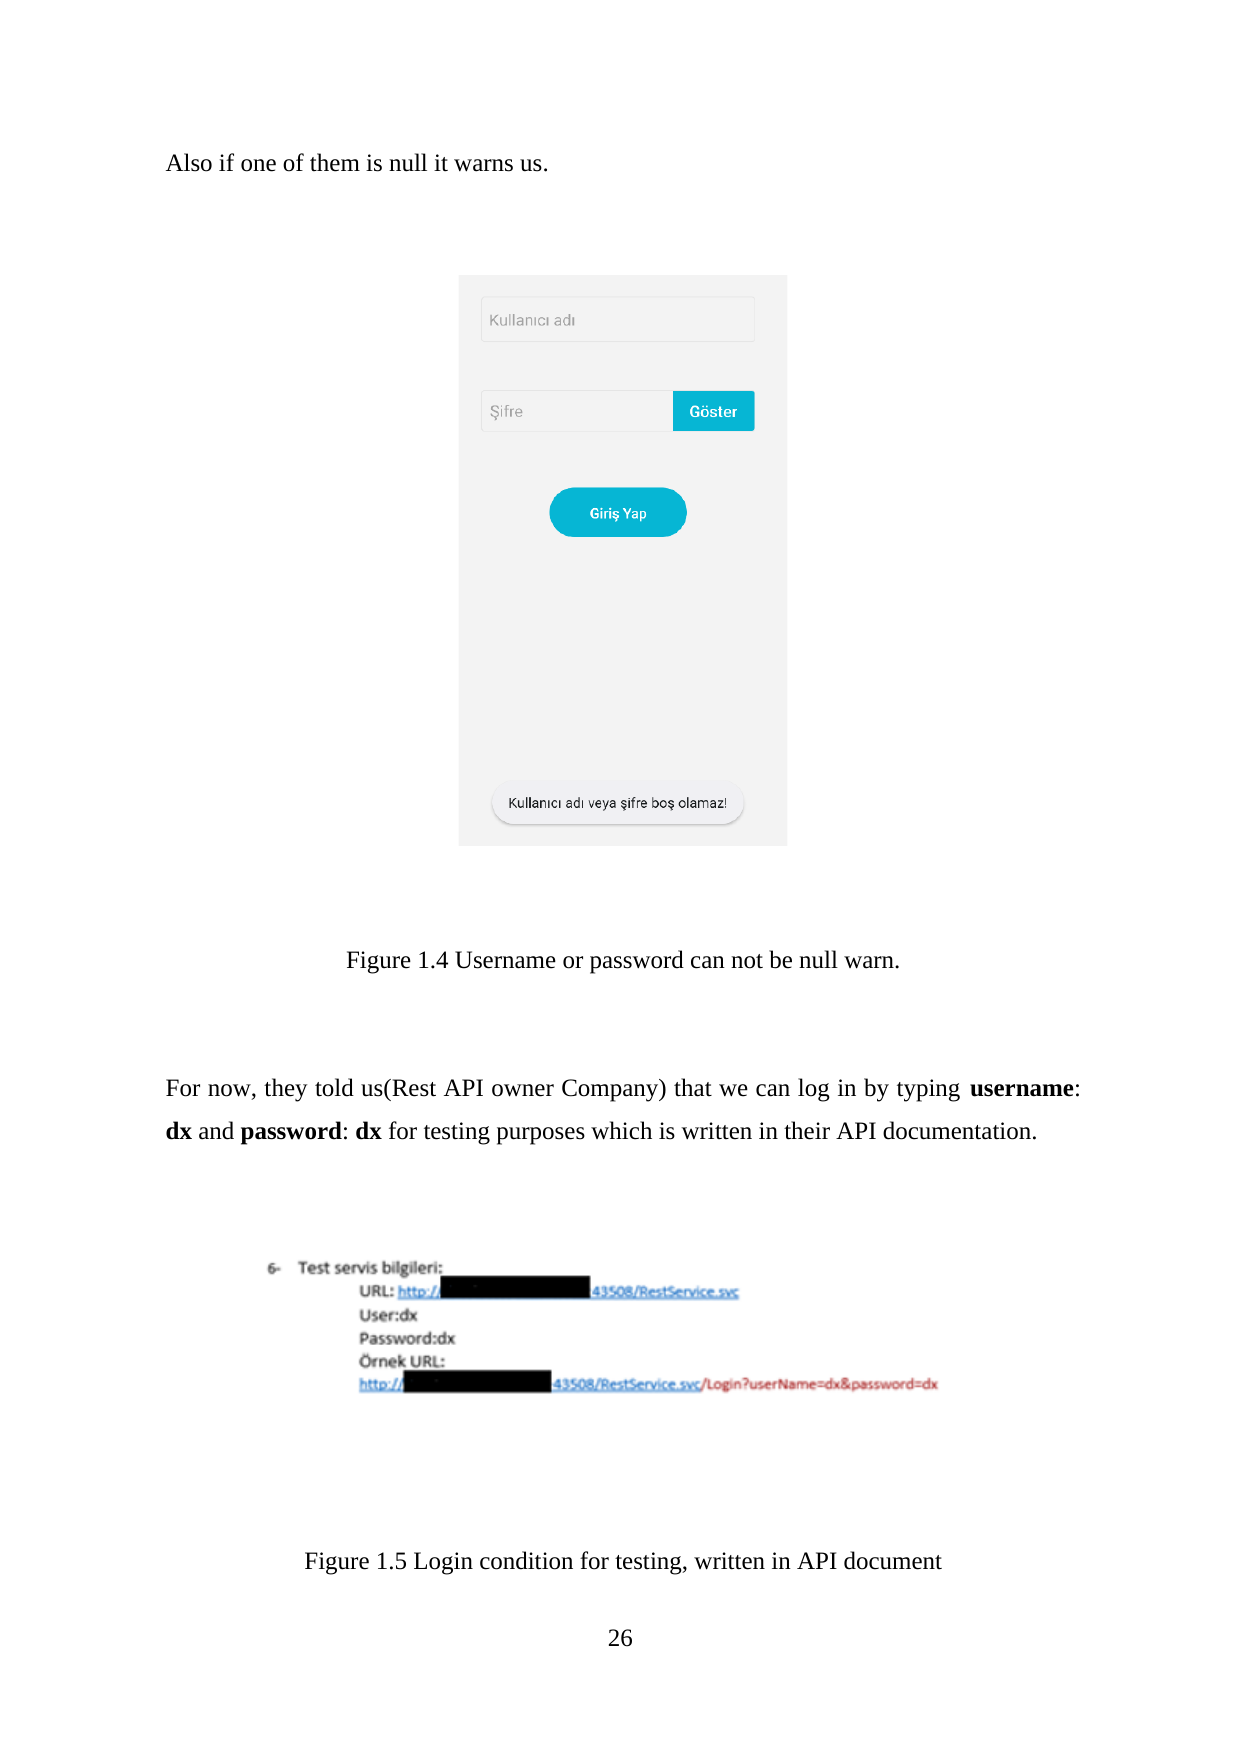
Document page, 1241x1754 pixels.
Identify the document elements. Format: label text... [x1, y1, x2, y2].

picture [458, 275, 788, 846]
text Also if one of them is null it warns us. [165, 148, 1081, 176]
text For now, they told us(Rest API owner Company) that we can log in by typing username: dx and password: dx for testing purposes which is written in their API documentation. [165, 1073, 1081, 1145]
text Figure 1.5 Login condition for testing, written in API document [165, 1546, 1081, 1575]
picture [209, 1243, 1037, 1447]
text Figure 1.4 Username or password can not be null warn. [165, 945, 1081, 974]
